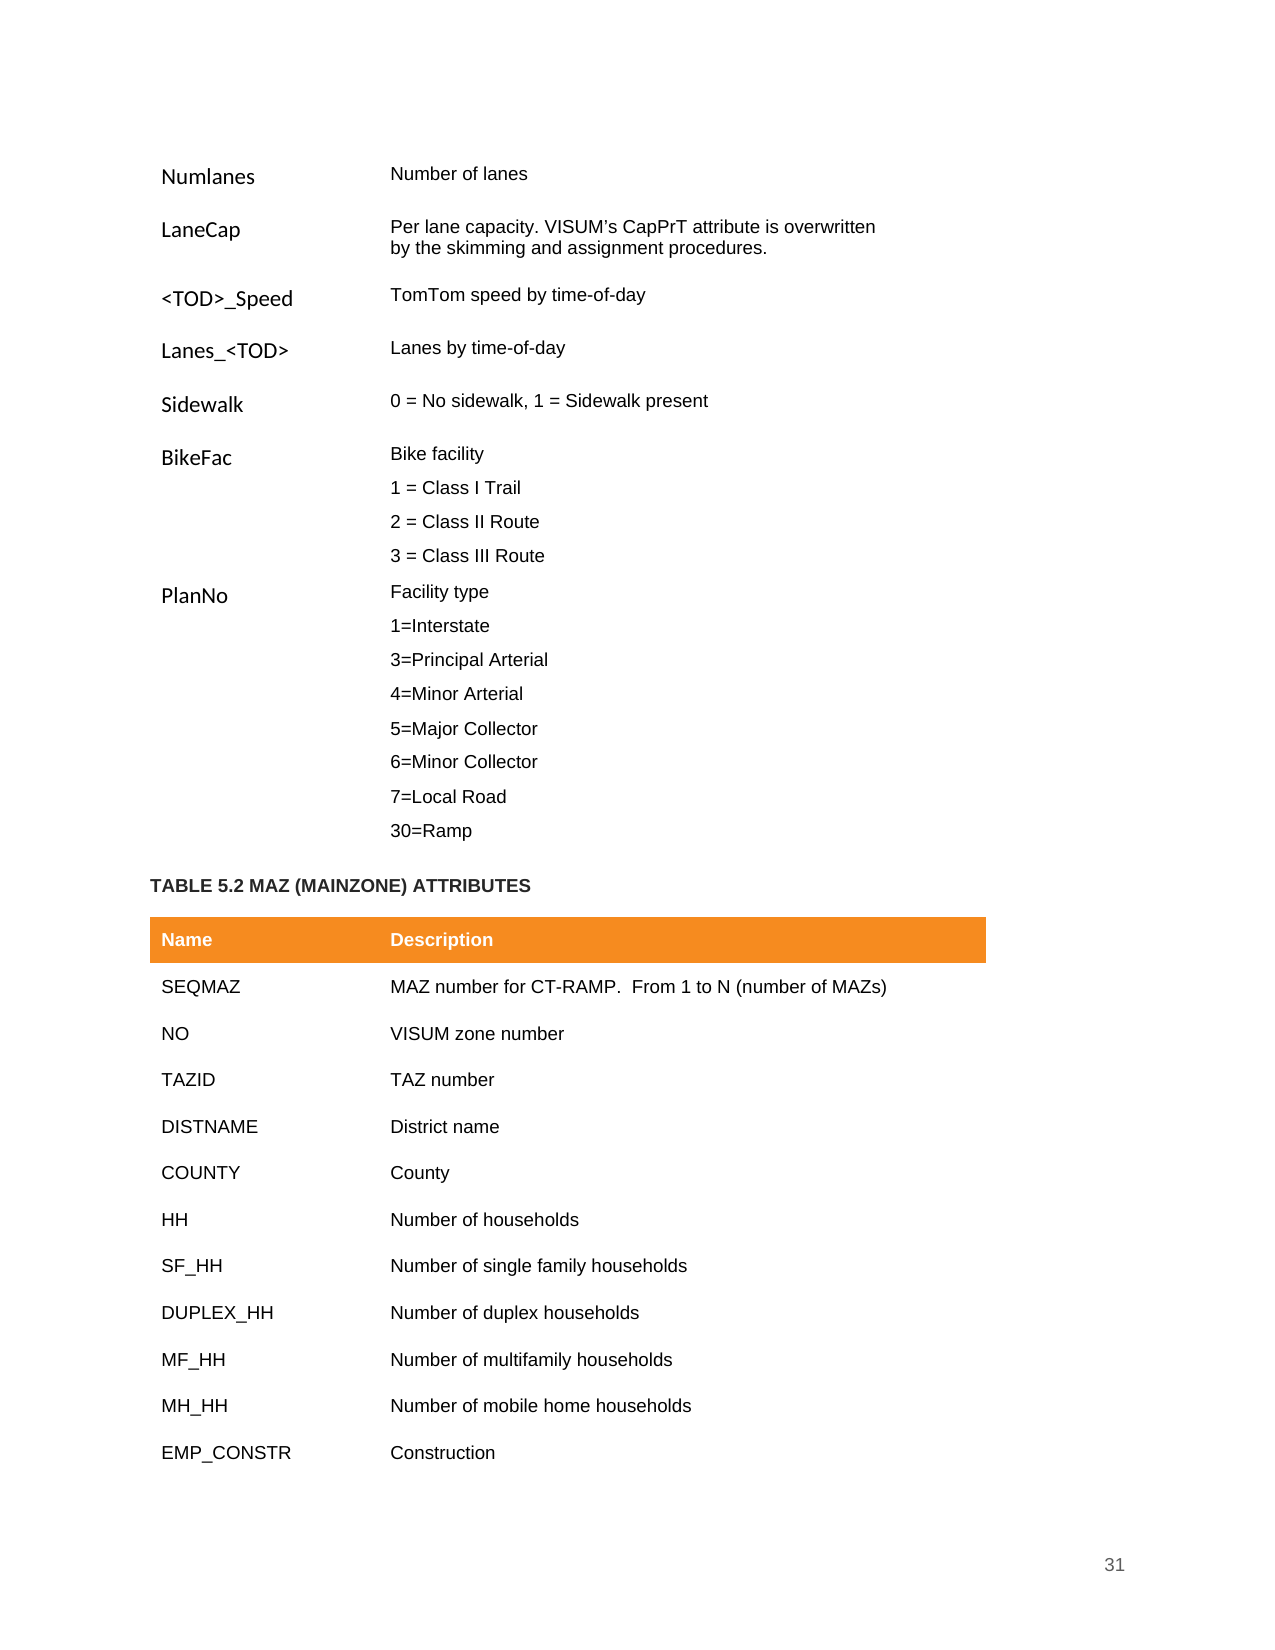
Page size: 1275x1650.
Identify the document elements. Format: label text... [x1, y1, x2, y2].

table_cell MAZ number for CT-RAMP. From 1 to N (number of MAZs) [379, 963, 986, 1010]
table_cell DISTNAME [150, 1103, 379, 1149]
table_cell BikeFac [150, 430, 379, 568]
table_cell Number of mobile home households [379, 1383, 986, 1429]
table_cell DUPLEX_HH [150, 1289, 379, 1336]
table_cell TomTom speed by time-of-day [379, 271, 902, 324]
table_cell MF_HH [150, 1336, 379, 1382]
table_cell Lanes_<TOD> [150, 324, 379, 377]
table_cell Sidewalk [150, 377, 379, 430]
table_cell Numlanes [150, 150, 379, 203]
table_cell LaneCap [150, 203, 379, 271]
table_cell EMP_CONSTR [150, 1429, 379, 1476]
table_cell HH [150, 1196, 379, 1243]
text Table 5.2 MAZ (MainZone) Attributes [150, 874, 1125, 896]
table_cell PlanNo [150, 569, 379, 853]
table_cell County [379, 1150, 986, 1196]
table_cell NO [150, 1010, 379, 1056]
table_cell Lanes by time-of-day [379, 324, 902, 377]
table_cell SEQMAZ [150, 963, 379, 1010]
table_cell COUNTY [150, 1150, 379, 1196]
table_cell Number of households [379, 1196, 986, 1243]
table_cell District name [379, 1103, 986, 1149]
table_cell SF_HH [150, 1243, 379, 1289]
table_cell Number of multifamily households [379, 1336, 986, 1382]
table_header Name [150, 917, 379, 963]
table_cell Construction [379, 1429, 986, 1476]
table_cell <TOD>_Speed [150, 271, 379, 324]
table_cell Number of lanes [379, 150, 902, 203]
table_cell MH_HH [150, 1383, 379, 1429]
table_cell Bike facility 1 = Class I Trail 2 = Class II Route 3 = Class III Route [379, 430, 902, 568]
table_header Description [379, 917, 986, 963]
table_cell Number of single family households [379, 1243, 986, 1289]
table_cell VISUM zone number [379, 1010, 986, 1056]
table_cell TAZID [150, 1056, 379, 1103]
table_cell 0 = No sidewalk, 1 = Sidewalk present [379, 377, 902, 430]
table_cell TAZ number [379, 1056, 986, 1103]
table_cell Number of duplex households [379, 1289, 986, 1336]
table_cell Facility type 1=Interstate 3=Principal Arterial 4=Minor Arterial 5=Major Collector 6=Minor Collector 7=Local Road 30=Ramp [379, 569, 902, 853]
table_cell Per lane capacity. VISUM’s CapPrT attribute is overwritten by the skimming and assignment procedures. [379, 203, 902, 271]
